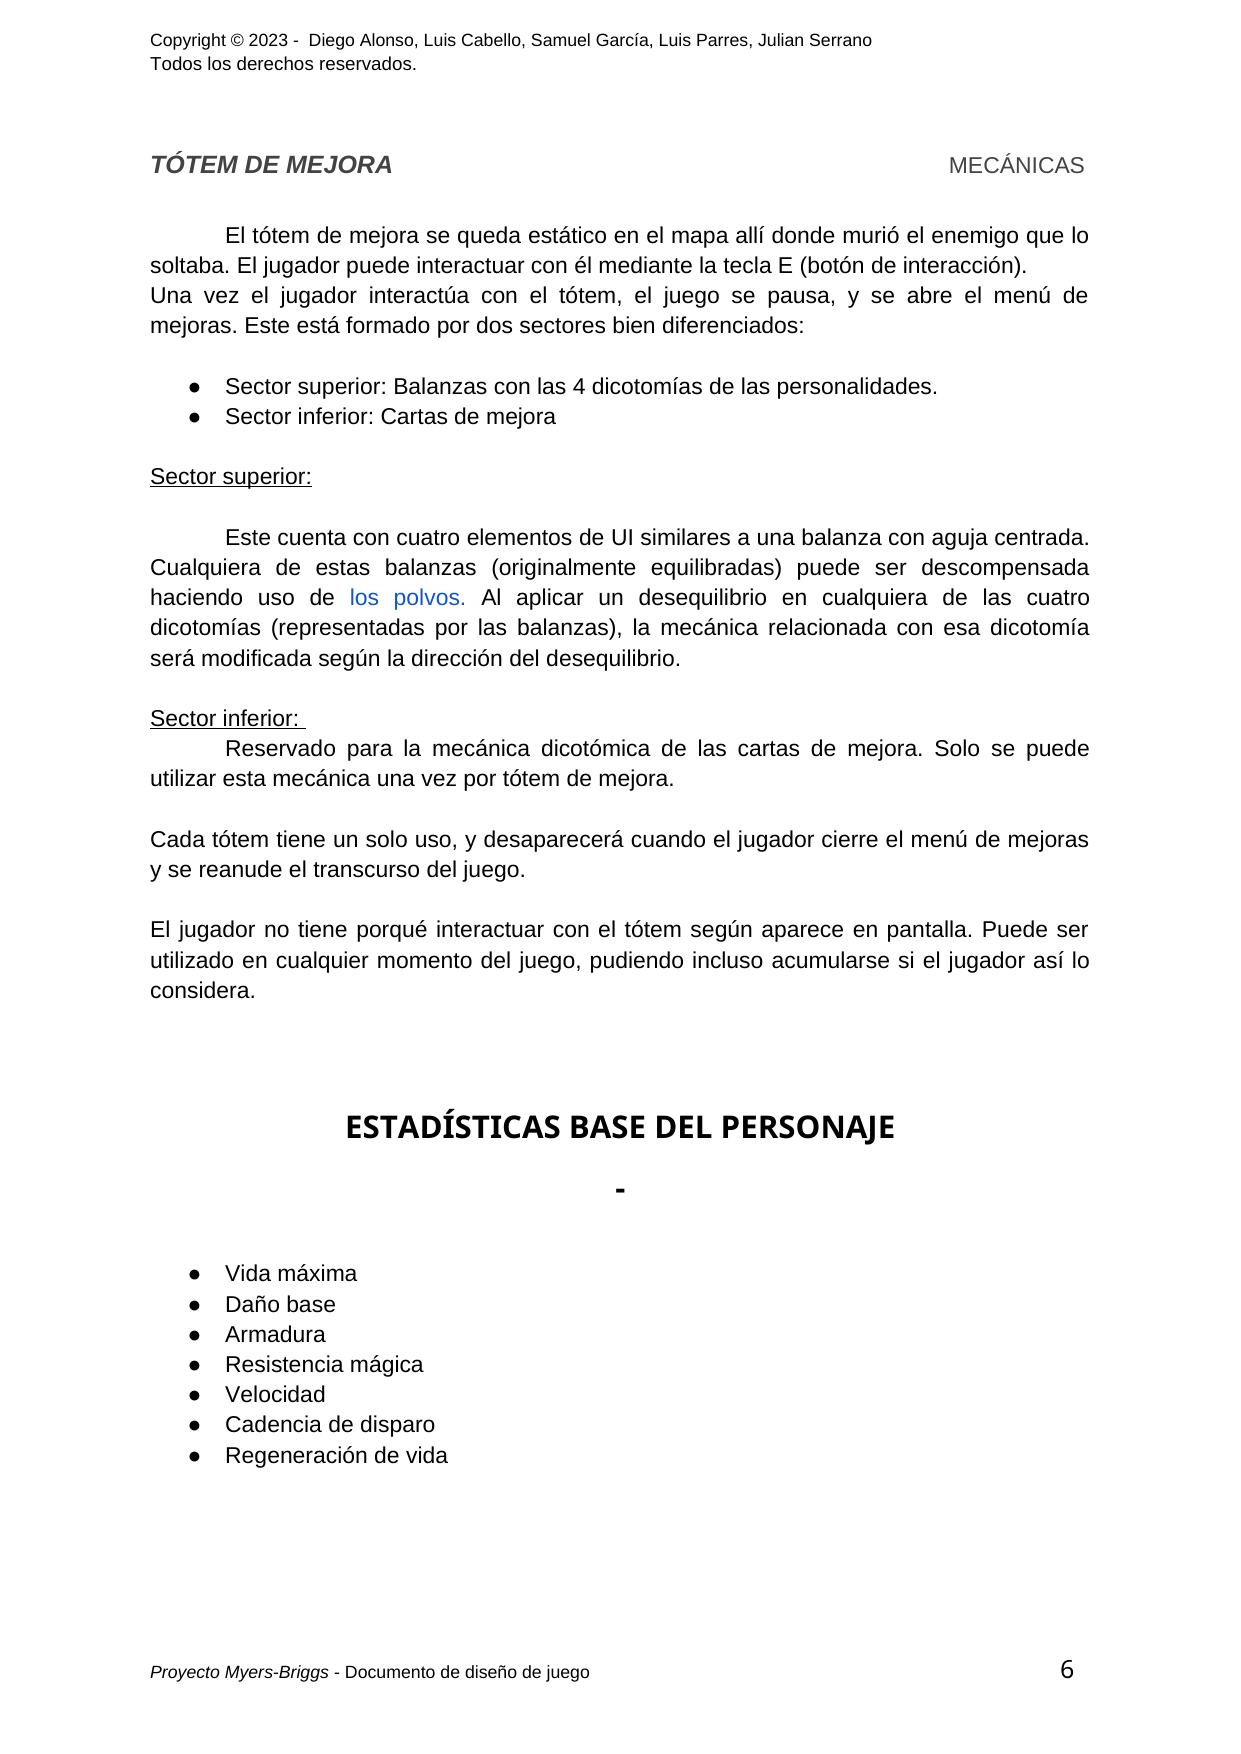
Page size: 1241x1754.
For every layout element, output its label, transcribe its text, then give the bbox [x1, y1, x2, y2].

text El jugador no tiene porqué interactuar con el tótem según aparece en pantalla. Puede ser utilizado en cualquier momento del juego, pudiendo incluso acumularse si el jugador así lo considera. [150, 916, 1090, 1003]
subtitle ESTADÍSTICAS BASE DEL PERSONAJE [150, 1105, 1090, 1147]
text Reservado para la mecánica dicotómica de las cartas de mejora. Solo se puede utilizar esta mecánica una vez por tótem de mejora. [150, 735, 1090, 792]
list Cadencia de disparo [187, 1411, 1090, 1438]
list Regeneración de vida [187, 1442, 1090, 1468]
list Armadura [187, 1321, 1090, 1347]
text Cada tótem tiene un solo uso, y desaparecerá cuando el jugador cierre el menú de mejoras y se reanude el transcurso del juego. [150, 826, 1090, 882]
text Sector inferior: [150, 705, 1090, 731]
list Sector inferior: Cartas de mejora [187, 403, 1090, 429]
list Velocidad [187, 1381, 1090, 1408]
text Sector superior: [150, 463, 1090, 489]
list Sector superior: Balanzas con las 4 dicotomías de las personalidades. [187, 373, 1090, 399]
text Este cuenta con cuatro elementos de UI similares a una balanza con aguja centrada. Cualquiera de estas balanzas (originalmente equilibradas) puede ser descompensada haciendo uso de los polvos. Al aplicar un desequilibrio en cualquiera de las cuatro dicotomías (representadas por las balanzas), la mecánica relacionada con esa dicotomía será modificada según la dirección del desequilibrio. [150, 524, 1090, 671]
list Vida máxima [187, 1260, 1090, 1287]
text El tótem de mejora se queda estático en el mapa allí donde murió el enemigo que lo soltaba. El jugador puede interactuar con él mediante la tecla E (botón de interacción). [150, 222, 1090, 278]
list Daño base [187, 1291, 1090, 1317]
text - [150, 1166, 1090, 1209]
subtitle TÓTEM DE MEJORA MECÁNICAS [150, 150, 1090, 179]
list Resistencia mágica [187, 1351, 1090, 1377]
text Una vez el jugador interactúa con el tótem, el juego se pausa, y se abre el menú de mejoras. Este está formado por dos sectores bien diferenciados: [150, 282, 1090, 338]
